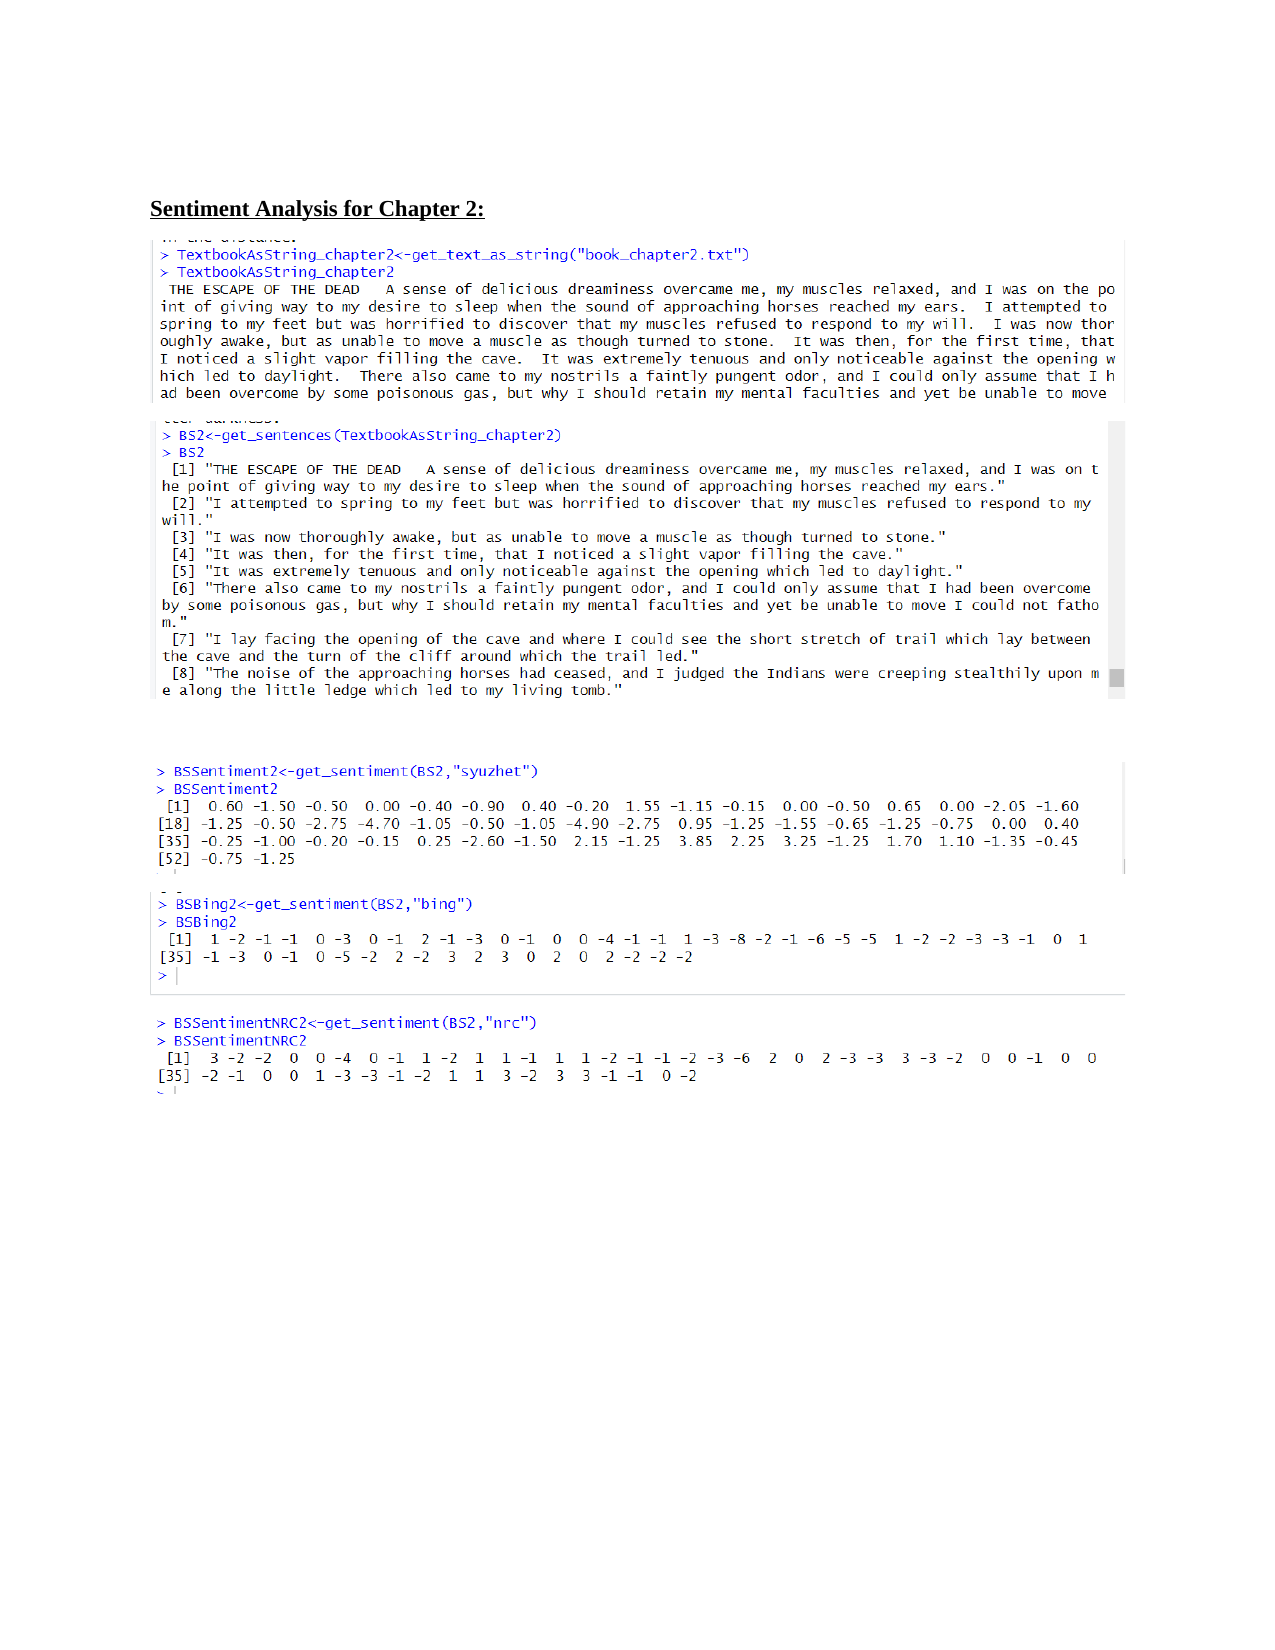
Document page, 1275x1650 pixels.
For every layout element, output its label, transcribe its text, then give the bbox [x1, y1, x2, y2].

picture [150, 240, 1125, 403]
picture [150, 1014, 1125, 1094]
picture [150, 421, 1125, 699]
picture [150, 892, 1125, 996]
picture [150, 762, 1125, 874]
text Sentiment Analysis for Chapter 2: [150, 195, 1125, 221]
